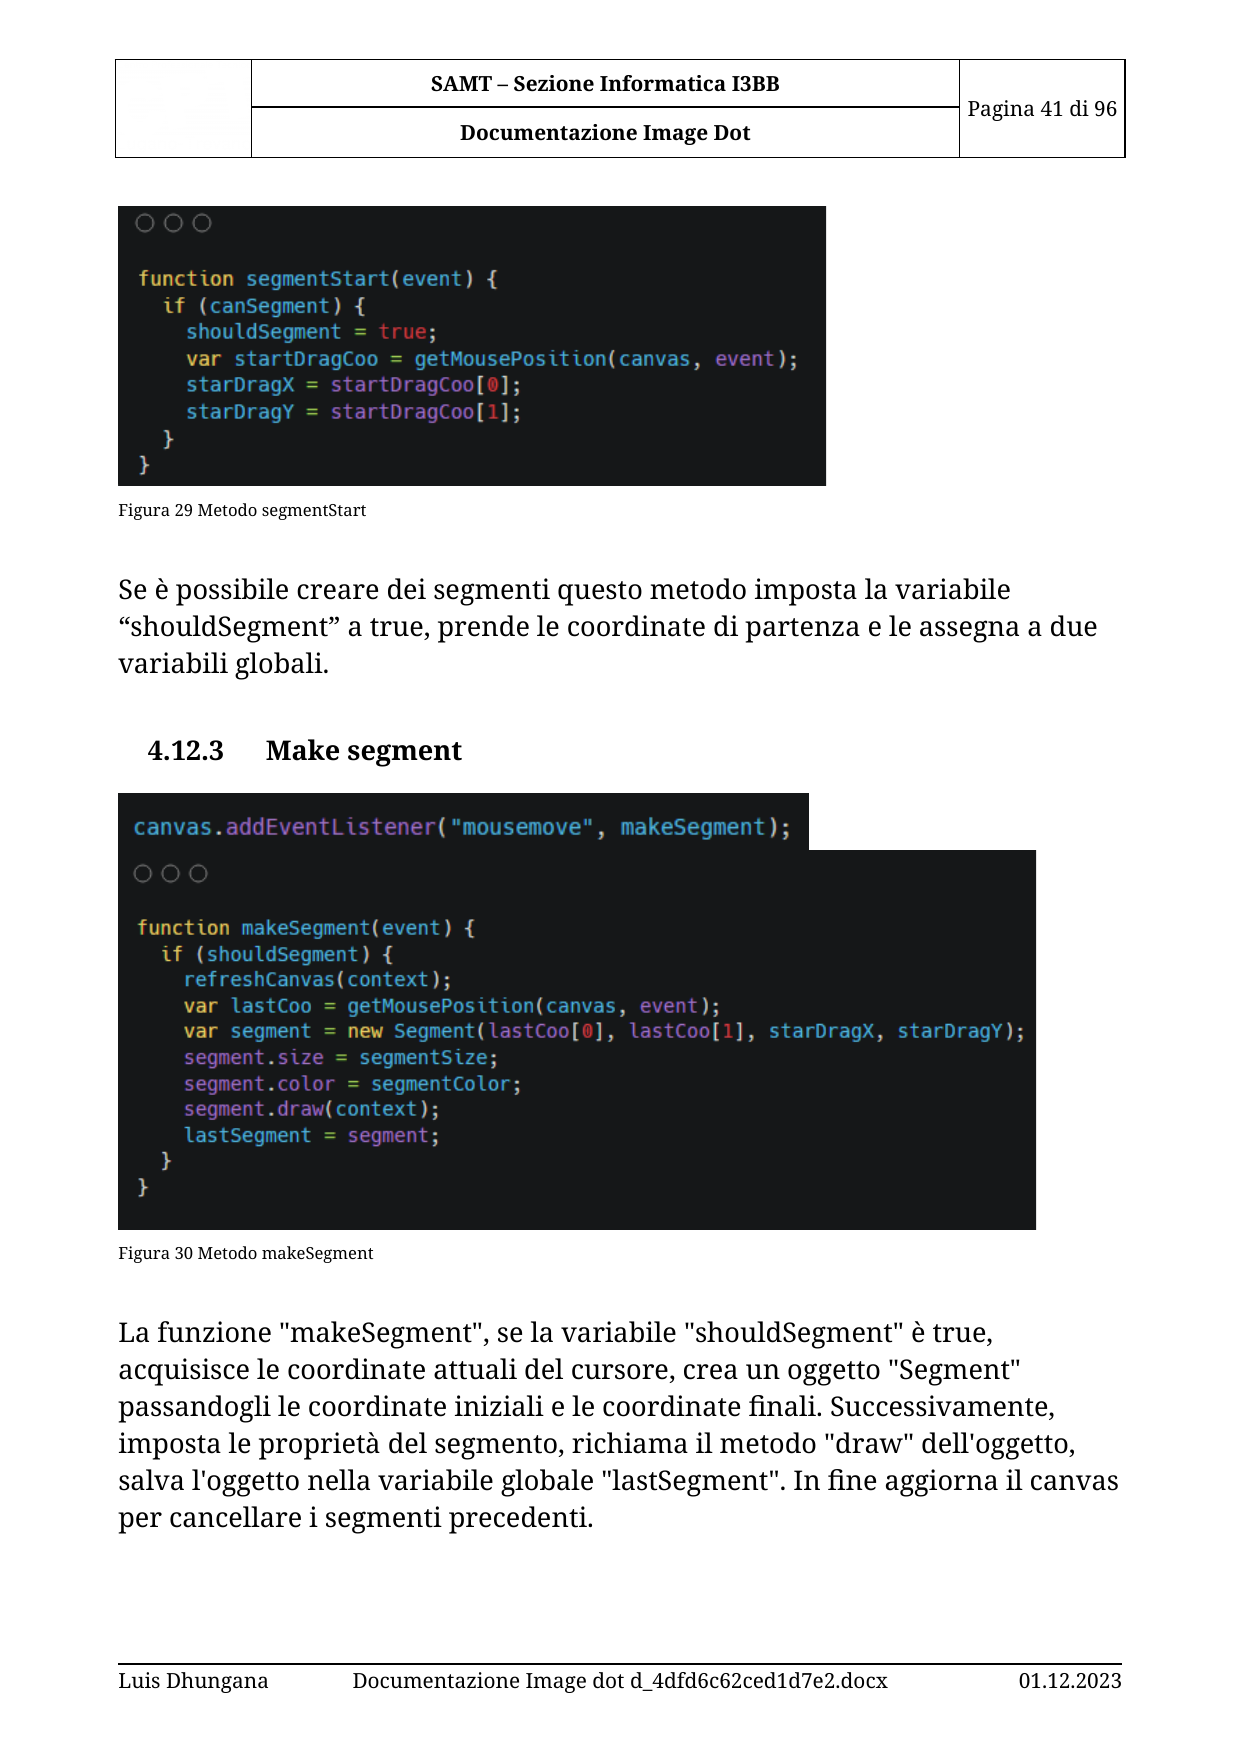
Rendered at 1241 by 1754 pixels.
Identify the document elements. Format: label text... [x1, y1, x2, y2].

subtitle Make segment [148, 731, 1122, 768]
text Se è possibile creare dei segmenti questo metodo imposta la variabile “shouldSegment” a true, prende le coordinate di partenza e le assegna a due variabili globali. [118, 571, 1122, 681]
picture [115, 60, 251, 157]
picture [118, 793, 1037, 1230]
picture [118, 206, 827, 486]
text La funzione "makeSegment", se la variabile "shouldSegment" è true, acquisisce le coordinate attuali del cursore, crea un oggetto "Segment" passandogli le coordinate iniziali e le coordinate finali. Successivamente, imposta le proprietà del segmento, richiama il metodo "draw" dell'oggetto, salva l'oggetto nella variabile globale "lastSegment". In fine aggiorna il canvas per cancellare i segmenti precedenti. [118, 1314, 1122, 1535]
